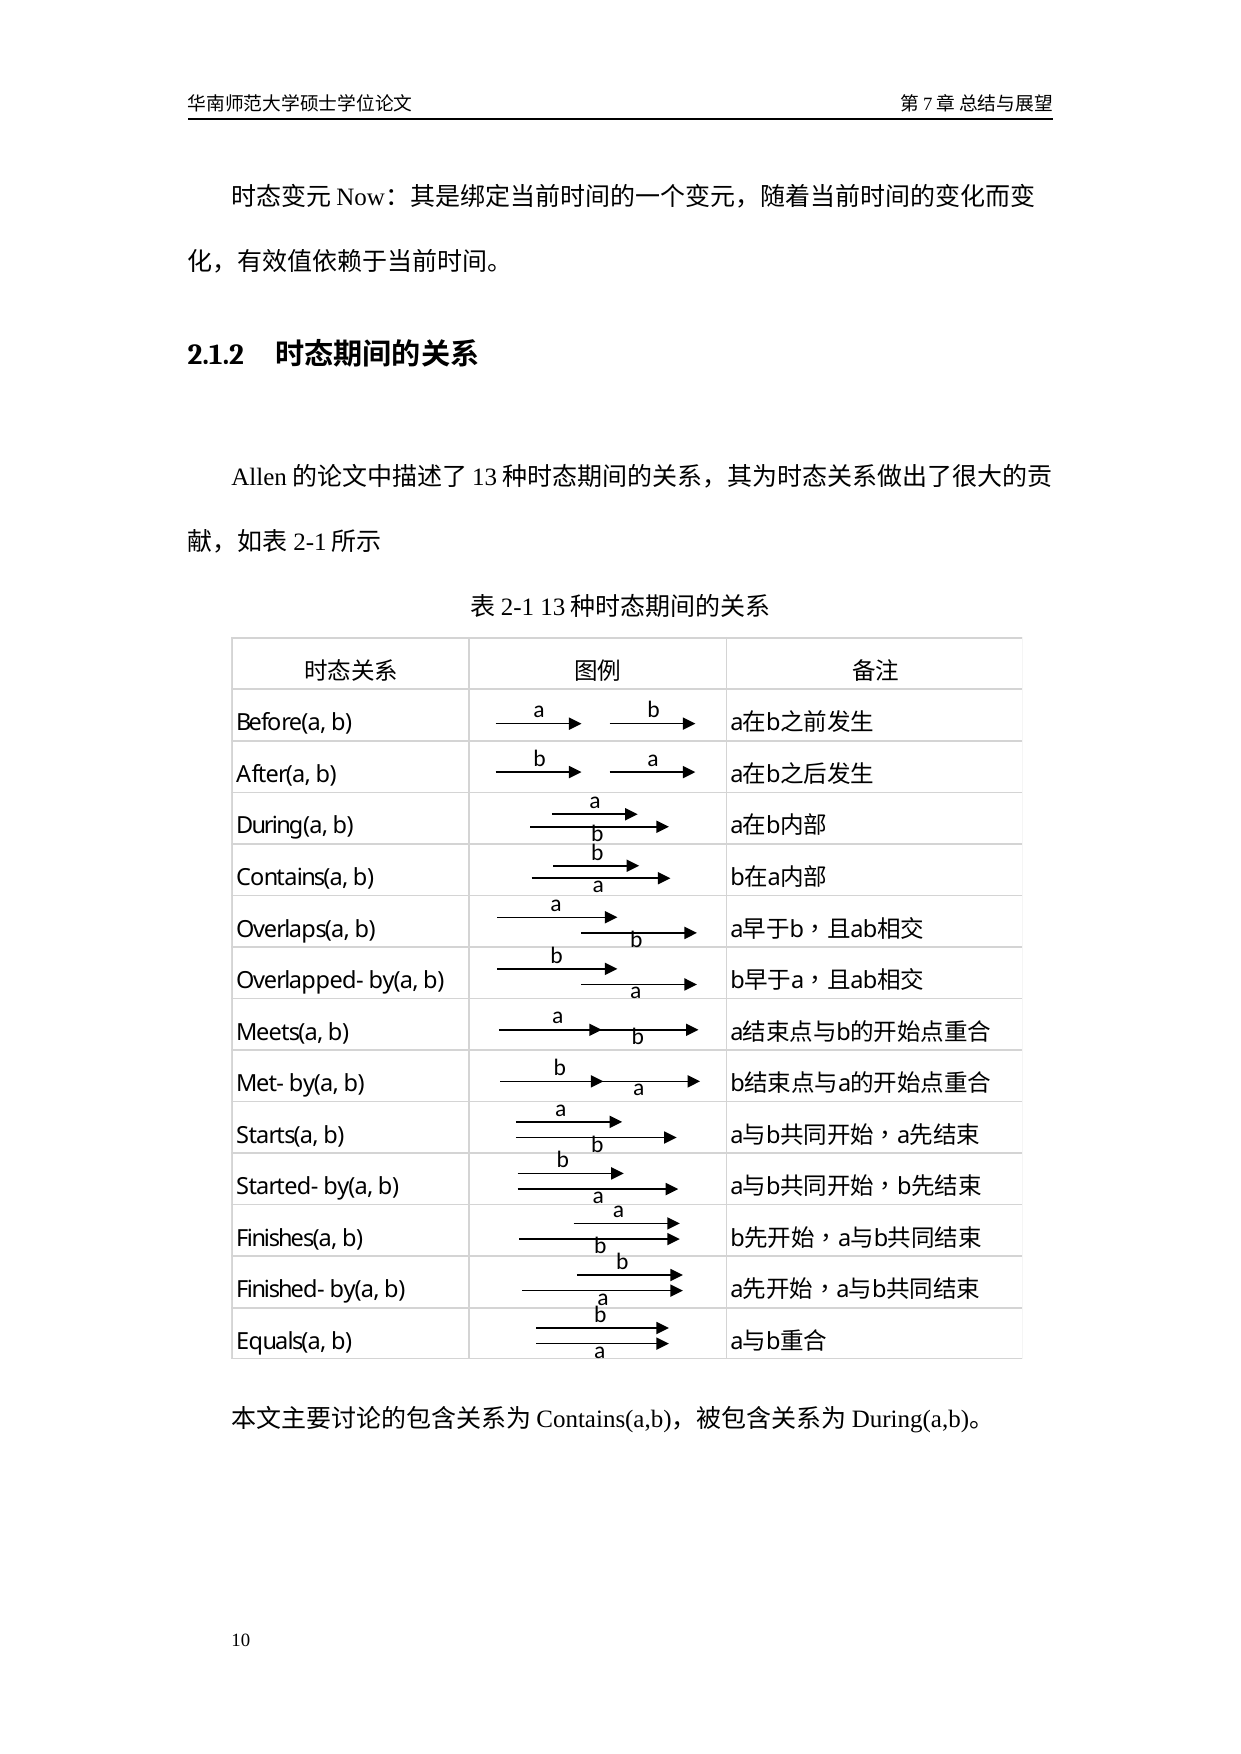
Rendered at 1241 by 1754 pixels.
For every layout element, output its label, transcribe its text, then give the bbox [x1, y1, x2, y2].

text 本文主要讨论的包含关系为Contains(a,b)，被包含关系为During(a,b)。 [187, 1384, 1053, 1449]
text 表 2-1 13种时态期间的关系 [187, 572, 1053, 637]
text 时态变元Now：其是绑定当前时间的一个变元，随着当前时间的变化而变化，有效值依赖于当前时间。 [187, 162, 1053, 292]
text Allen的论文中描述了13种时态期间的关系，其为时态关系做出了很大的贡献，如表 2-1所示 [187, 442, 1053, 572]
subtitle 时态期间的关系 [187, 319, 1053, 384]
